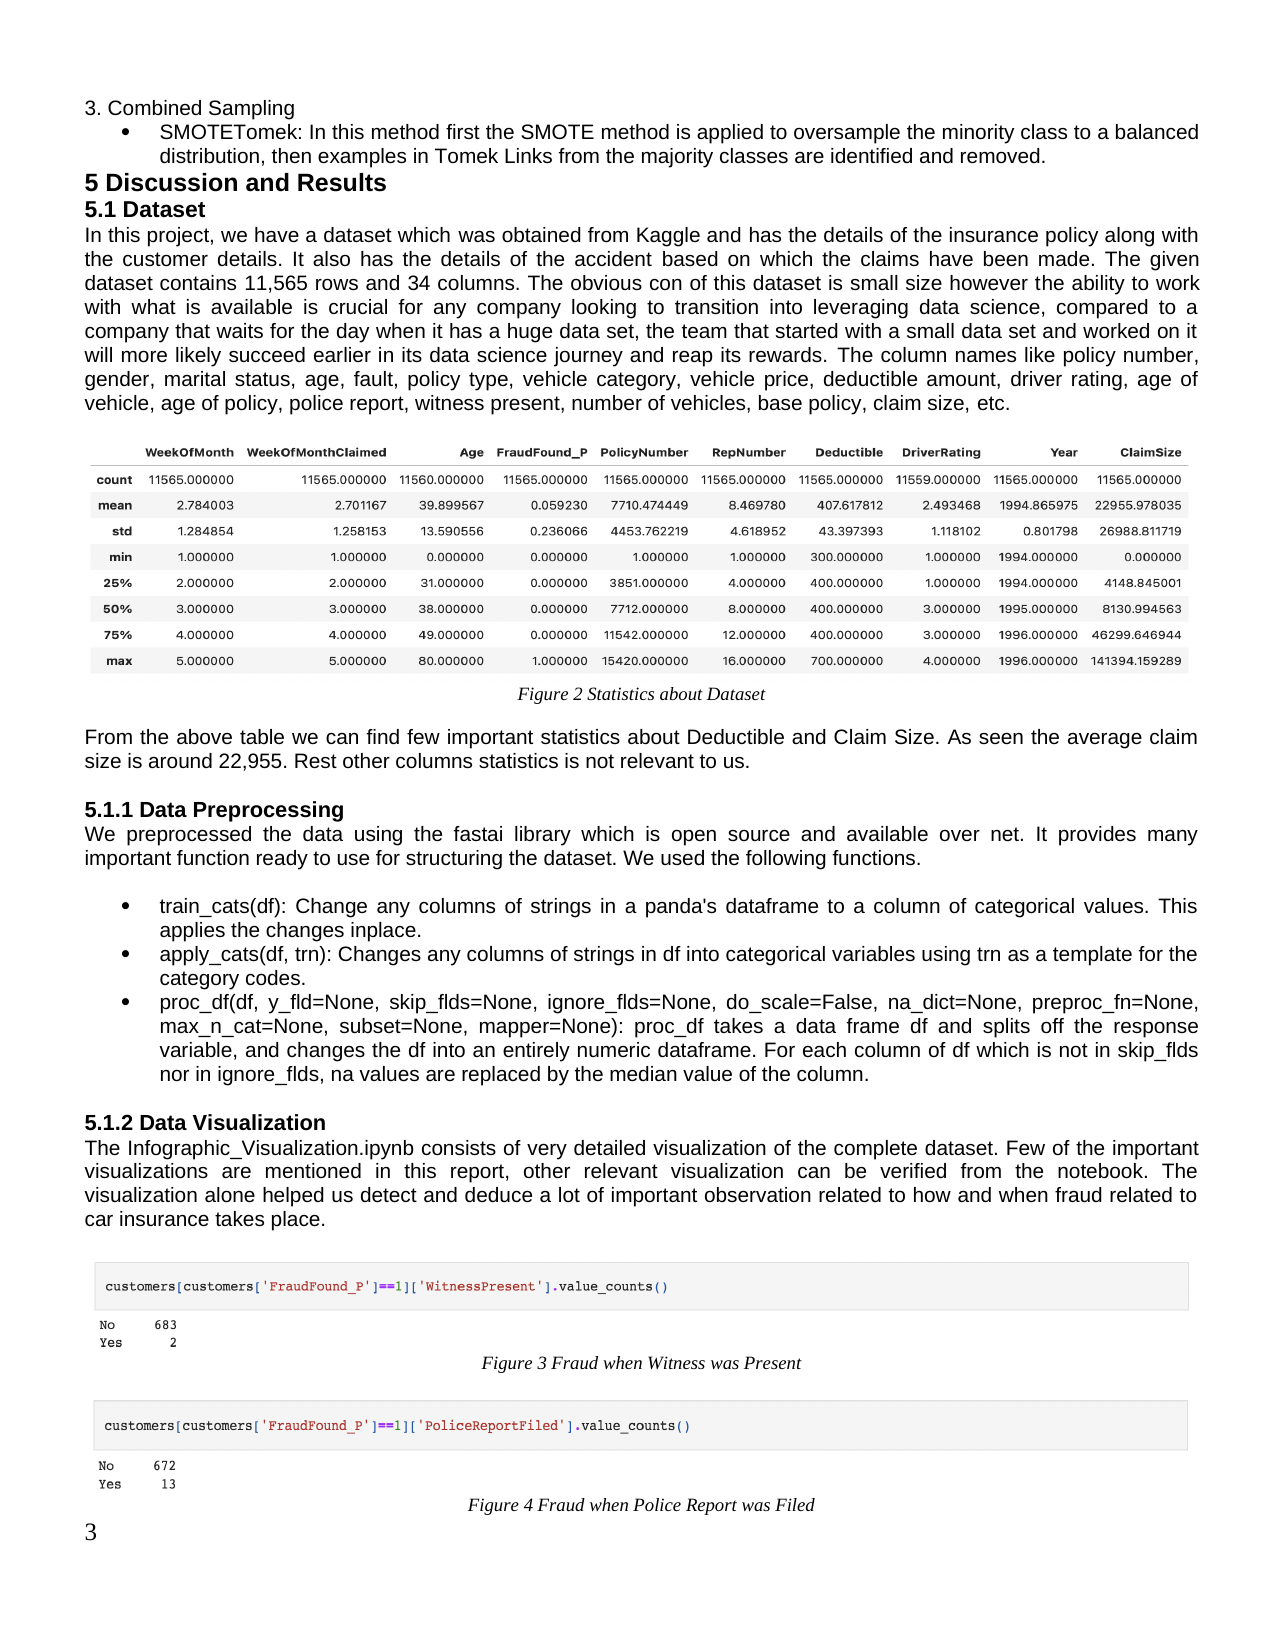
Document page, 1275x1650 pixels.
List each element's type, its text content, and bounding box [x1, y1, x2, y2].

text Figure 3 Fraud when Witness was Present [84, 1352, 1200, 1373]
text The Infographic_Visualization.ipynb consists of very detailed visualization of the complete dataset. Few of the important visualizations are mentioned in this report, other relevant visualization can be verified from the notebook. The visualization alone helped us detect and deduce a lot of important observation related to how and when fraud related to car insurance takes place. [84, 1135, 1200, 1231]
text From the above table we can find few important statistics about Deductible and Claim Size. As seen the average claim size is around 22,955. Rest other columns statistics is not relevant to us. [84, 725, 1200, 773]
list SMOTETomek: In this method first the SMOTE method is applied to oversample the minority class to a balanced distribution, then examples in Tomek Links from the majority classes are identified and removed. [122, 119, 1200, 168]
text Figure 2 Statistics about Dataset [84, 683, 1200, 704]
text Figure 4 Fraud when Police Report was Filed [84, 1493, 1200, 1515]
text 5.1.1 Data Preprocessing [84, 797, 1200, 822]
text 3. Combined Sampling [84, 96, 1200, 119]
picture [89, 1393, 1196, 1494]
list train_cats(df): Change any columns of strings in a panda's dataframe to a column of categorical values. This applies the changes inplace. [122, 894, 1200, 942]
list proc_df(df, y_fld=None, skip_flds=None, ignore_flds=None, do_scale=False, na_dict=None, preproc_fn=None, max_n_cat=None, subset=None, mapper=None): proc_df takes a data frame df and splits off the response variable, and changes the df into an entirely numeric dataframe. For each column of df which is not in skip_flds nor in ignore_flds, na values are replaced by the median value of the column. [122, 990, 1200, 1086]
text 5 Discussion and Results [84, 168, 1200, 196]
picture [89, 438, 1196, 683]
picture [89, 1255, 1196, 1352]
text We preprocessed the data using the fastai library which is open source and available over net. It provides many important function ready to use for structuring the dataset. We used the following functions. [84, 822, 1200, 870]
list apply_cats(df, trn): Changes any columns of strings in df into categorical variables using trn as a template for the category codes. [122, 942, 1200, 990]
text 5.1.2 Data Visualization [84, 1110, 1200, 1135]
text 5.1 Dataset [84, 196, 1200, 223]
text In this project, we have a dataset which was obtained from Kaggle and has the details of the insurance policy along with the customer details. It also has the details of the accident based on which the claims have been made. The given dataset contains 11,565 rows and 34 columns. The obvious con of this dataset is small size however the ability to work with what is available is crucial for any company looking to transition into leveraging data science, compared to a company that waits for the day when it has a huge data set, the team that started with a small data set and worked on it will more likely succeed earlier in its data science journey and reap its rewards. The column names like policy number, gender, marital status, age, fault, policy type, vehicle category, vehicle price, deductible amount, driver rating, age of vehicle, age of policy, police report, witness present, number of vehicles, base policy, claim size, etc. [84, 223, 1200, 414]
